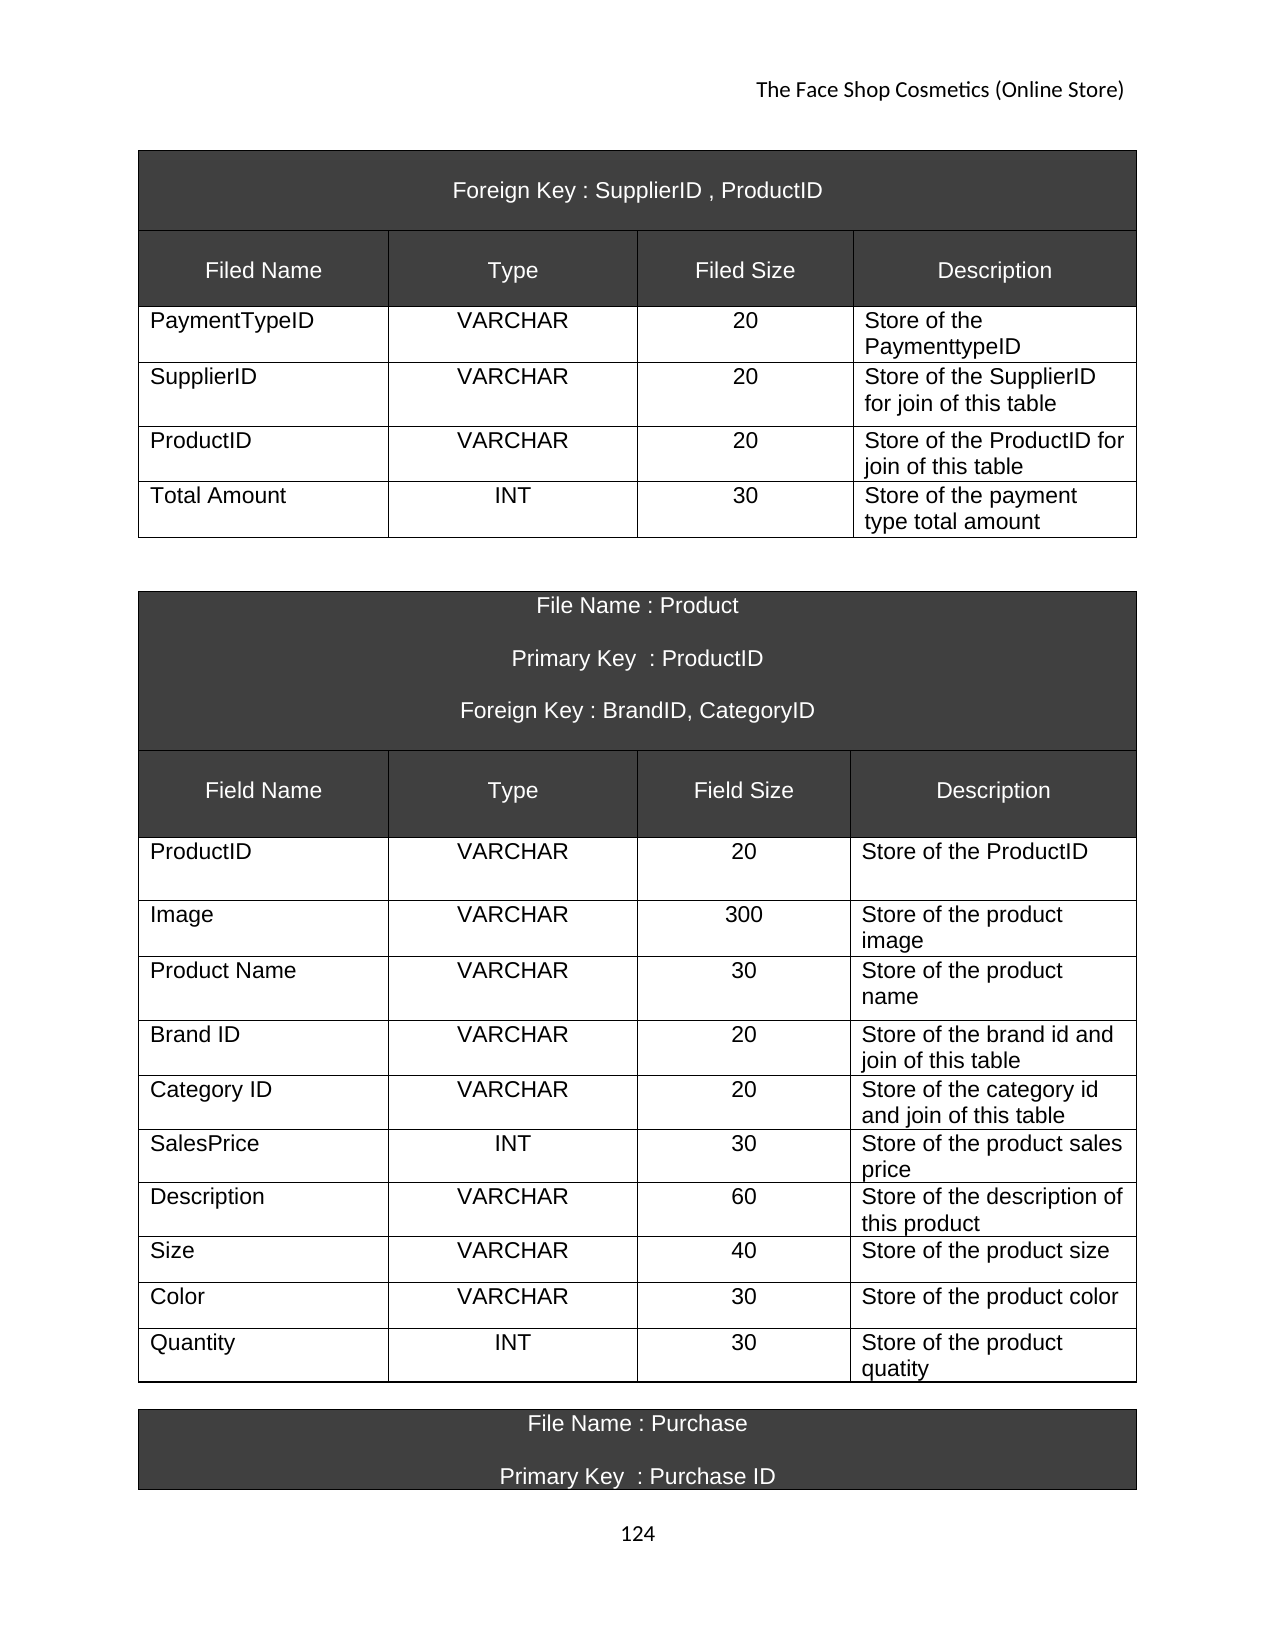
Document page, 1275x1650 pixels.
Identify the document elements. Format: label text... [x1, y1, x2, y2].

table_cell Store of the brand id and join of this table [851, 1021, 1136, 1075]
table_cell Store of the description of this product [851, 1183, 1136, 1236]
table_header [139, 1410, 1136, 1489]
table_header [139, 151, 1136, 230]
table_cell VARCHAR [389, 363, 637, 426]
table_header File Name : Product Primary Key : ProductID Foreign Key : BrandID, CategoryID [139, 592, 1136, 750]
table_cell 30 [638, 482, 853, 537]
table_cell Store of the payment type total amount [854, 482, 1136, 537]
table_cell 30 [638, 1130, 850, 1182]
table_cell 20 [638, 427, 853, 481]
table_cell Description [139, 1183, 388, 1236]
table_cell Field Name [139, 751, 388, 837]
table_cell PaymentTypeID [139, 307, 388, 362]
table_cell 30 [638, 957, 850, 1019]
table_cell Category ID [139, 1076, 388, 1128]
table_cell INT [389, 482, 637, 537]
table_cell ProductID [139, 838, 388, 900]
table_cell 30 [638, 1329, 850, 1381]
table_cell INT [389, 1130, 637, 1182]
table_cell Field Size [638, 751, 850, 837]
table_cell VARCHAR [389, 957, 637, 1019]
table_cell VARCHAR [389, 1021, 637, 1075]
table_cell Quantity [139, 1329, 388, 1381]
table_cell VARCHAR [389, 901, 637, 956]
table_cell 20 [638, 838, 850, 900]
table_cell Store of the product color [851, 1283, 1136, 1328]
table_cell INT [389, 1329, 637, 1381]
table_cell Store of the product name [851, 957, 1136, 1019]
table_cell Store of the product image [851, 901, 1136, 956]
table_cell Store of the product size [851, 1237, 1136, 1282]
table_cell 30 [638, 1283, 850, 1328]
table_cell Store of the PaymenttypeID [854, 307, 1136, 362]
table_cell 20 [638, 1076, 850, 1128]
table_cell SalesPrice [139, 1130, 388, 1182]
table_cell 40 [638, 1237, 850, 1282]
table_cell Store of the product quatity [851, 1329, 1136, 1381]
table_cell Size [139, 1237, 388, 1282]
table_cell 20 [638, 363, 853, 426]
table_cell Store of the product sales price [851, 1130, 1136, 1182]
table_cell Total Amount [139, 482, 388, 537]
table_cell SupplierID [139, 363, 388, 426]
table_cell 20 [638, 1021, 850, 1075]
table_cell 60 [638, 1183, 850, 1236]
table_cell 300 [638, 901, 850, 956]
table_cell VARCHAR [389, 1076, 637, 1128]
table_cell Product Name [139, 957, 388, 1019]
table_cell Filed Size [638, 231, 853, 306]
table_cell Store of the ProductID for join of this table [854, 427, 1136, 481]
table_cell Image [139, 901, 388, 956]
table_cell Type [389, 751, 637, 837]
table_cell 20 [638, 307, 853, 362]
table_cell VARCHAR [389, 1183, 637, 1236]
table_cell VARCHAR [389, 307, 637, 362]
table_cell VARCHAR [389, 1283, 637, 1328]
table_cell Store of the ProductID [851, 838, 1136, 900]
table_cell Filed Name [139, 231, 388, 306]
table_cell Description [854, 231, 1136, 306]
table_cell Store of the category id and join of this table [851, 1076, 1136, 1128]
table_cell VARCHAR [389, 427, 637, 481]
table_cell ProductID [139, 427, 388, 481]
table_cell Description [851, 751, 1136, 837]
table_cell VARCHAR [389, 838, 637, 900]
table_cell Brand ID [139, 1021, 388, 1075]
table_cell Color [139, 1283, 388, 1328]
table_cell Type [389, 231, 637, 306]
table_cell Store of the SupplierID for join of this table [854, 363, 1136, 426]
table_cell VARCHAR [389, 1237, 637, 1282]
